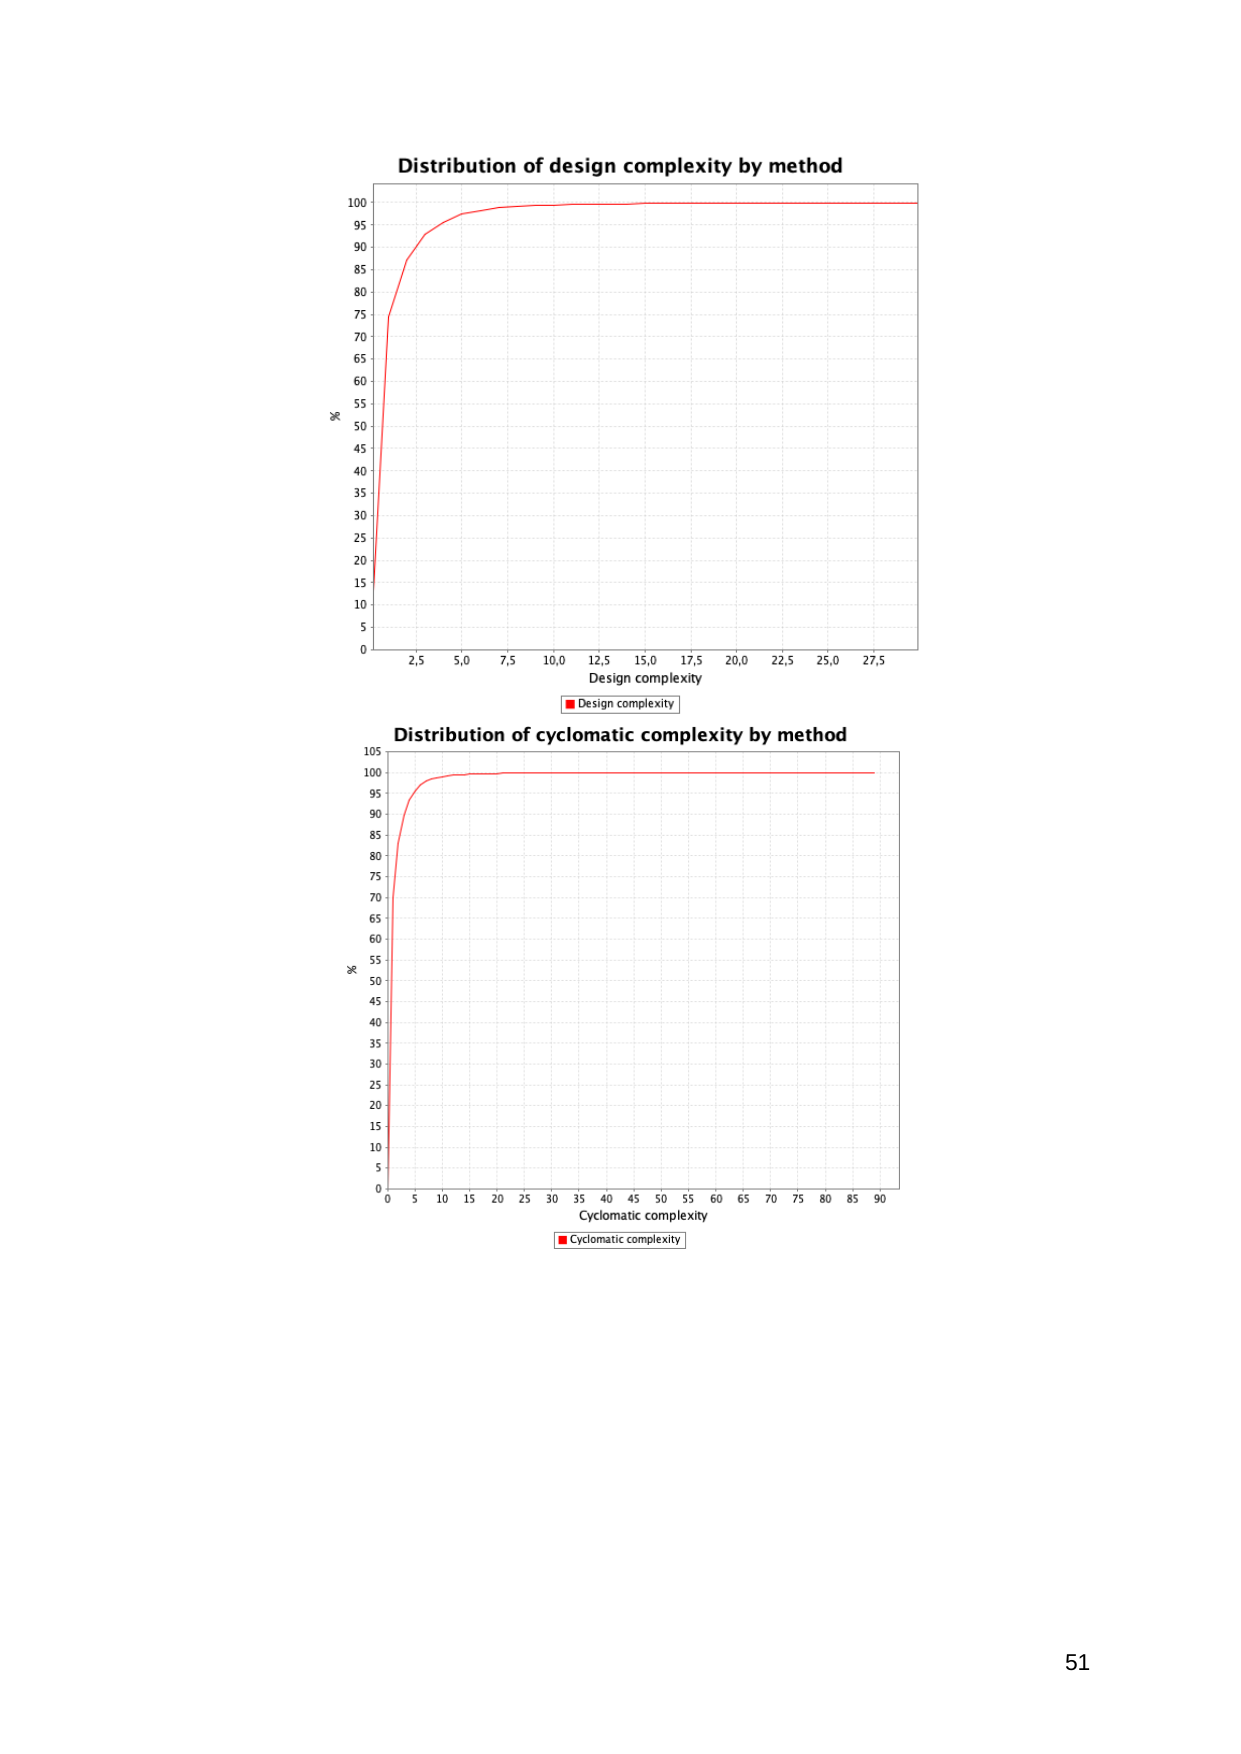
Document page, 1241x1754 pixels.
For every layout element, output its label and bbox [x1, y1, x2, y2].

picture [315, 150, 925, 716]
picture [333, 719, 907, 1251]
